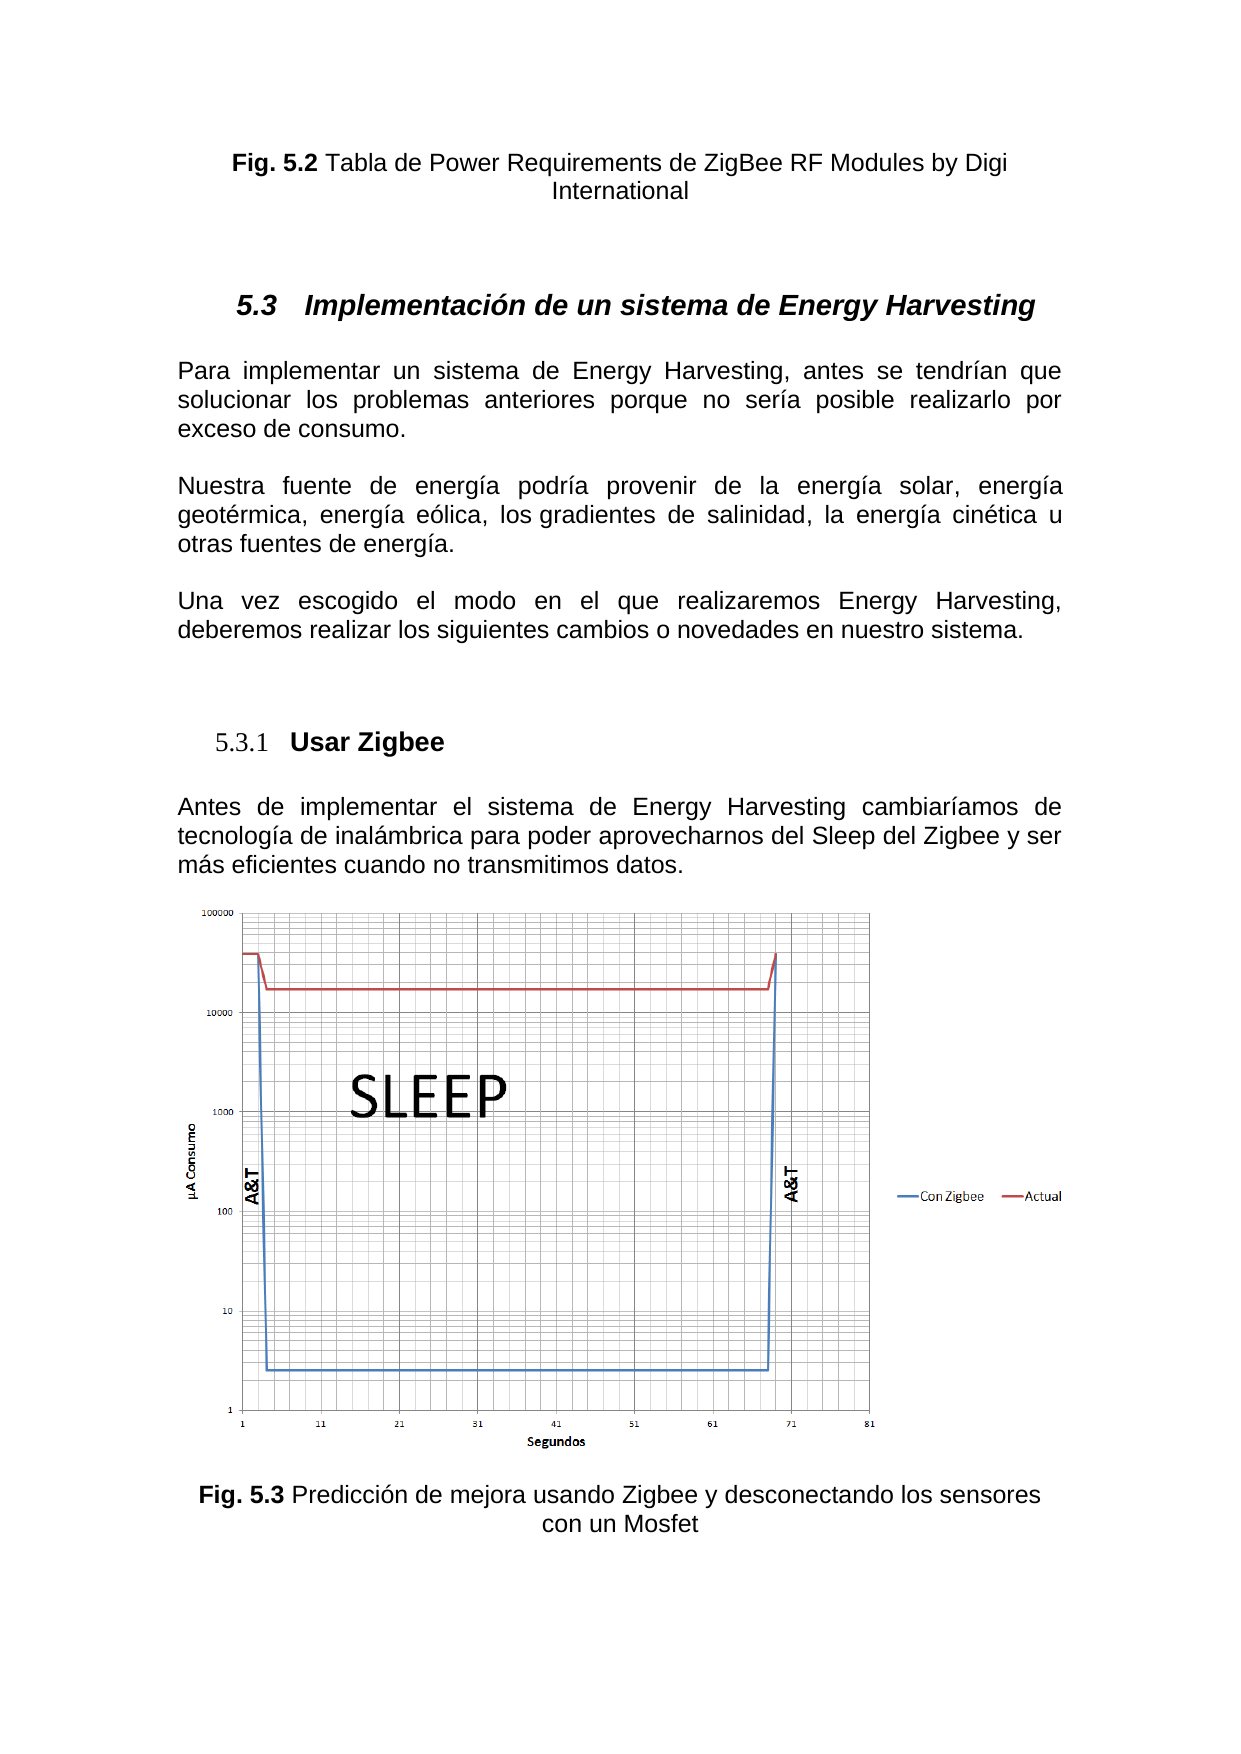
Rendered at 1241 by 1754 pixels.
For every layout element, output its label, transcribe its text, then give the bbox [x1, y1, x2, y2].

text Para implementar un sistema de Energy Harvesting, antes se tendrían que solucionar los problemas anteriores porque no sería posible realizarlo por exceso de consumo. [177, 356, 1063, 442]
text Nuestra fuente de energía podría provenir de la energía solar, energía geotérmica, energía eólica, los gradientes de salinidad, la energía cinética u otras fuentes de energía. [177, 471, 1063, 557]
text Fig. 5.3 Predicción de mejora usando Zigbee y desconectando los sensores con un Mosfet [177, 1480, 1063, 1538]
subtitle Usar Zigbee [215, 726, 1063, 757]
text Una vez escogido el modo en el que realizaremos Energy Harvesting, deberemos realizar los siguientes cambios o novedades en nuestro sistema. [177, 586, 1063, 644]
text Fig. 5.2 Tabla de Power Requirements de ZigBee RF Modules by Digi International [177, 148, 1063, 205]
subtitle Implementación de un sistema de Energy Harvesting [236, 288, 1063, 321]
text Antes de implementar el sistema de Energy Harvesting cambiaríamos de tecnología de inalámbrica para poder aprovecharnos del Sleep del Zigbee y ser más eficientes cuando no transmitimos datos. [177, 792, 1063, 879]
picture [178, 907, 1062, 1452]
